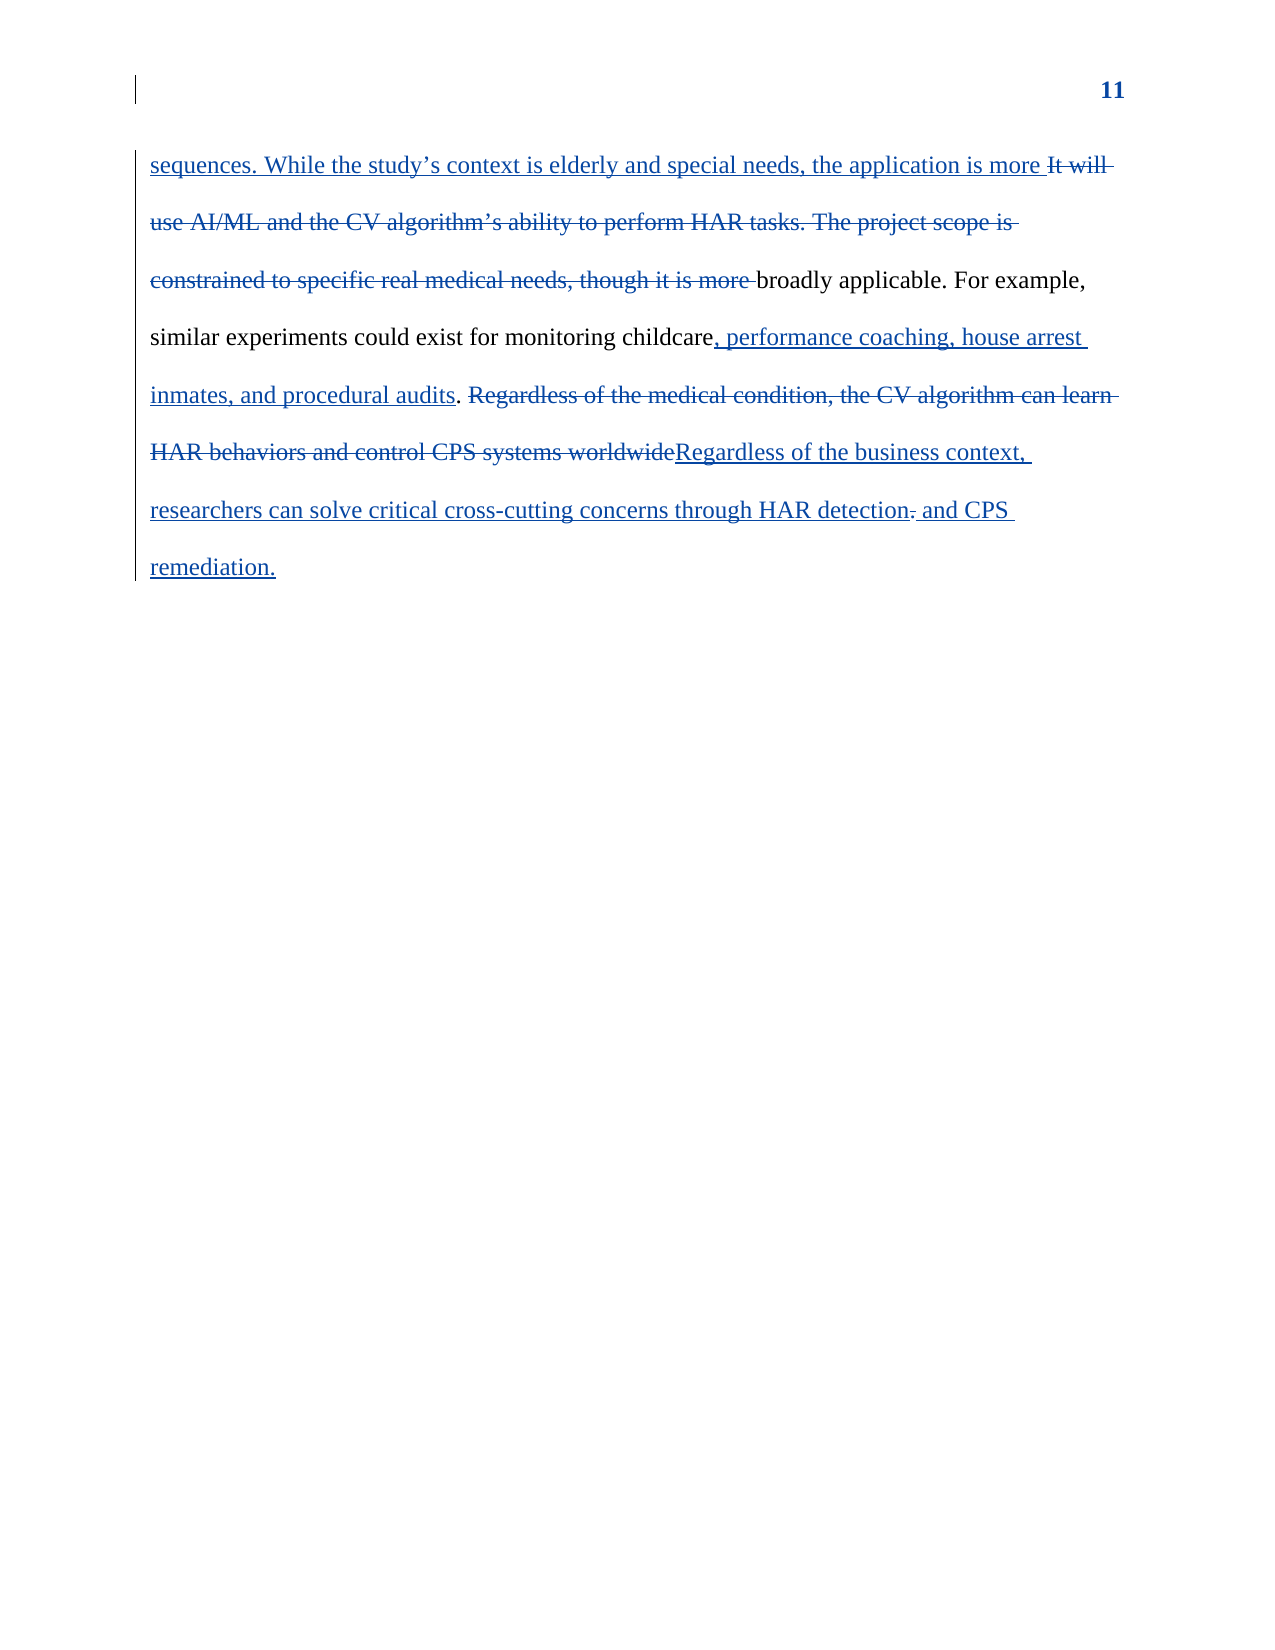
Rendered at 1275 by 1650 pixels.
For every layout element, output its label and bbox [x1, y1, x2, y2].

text [150, 150, 1125, 581]
